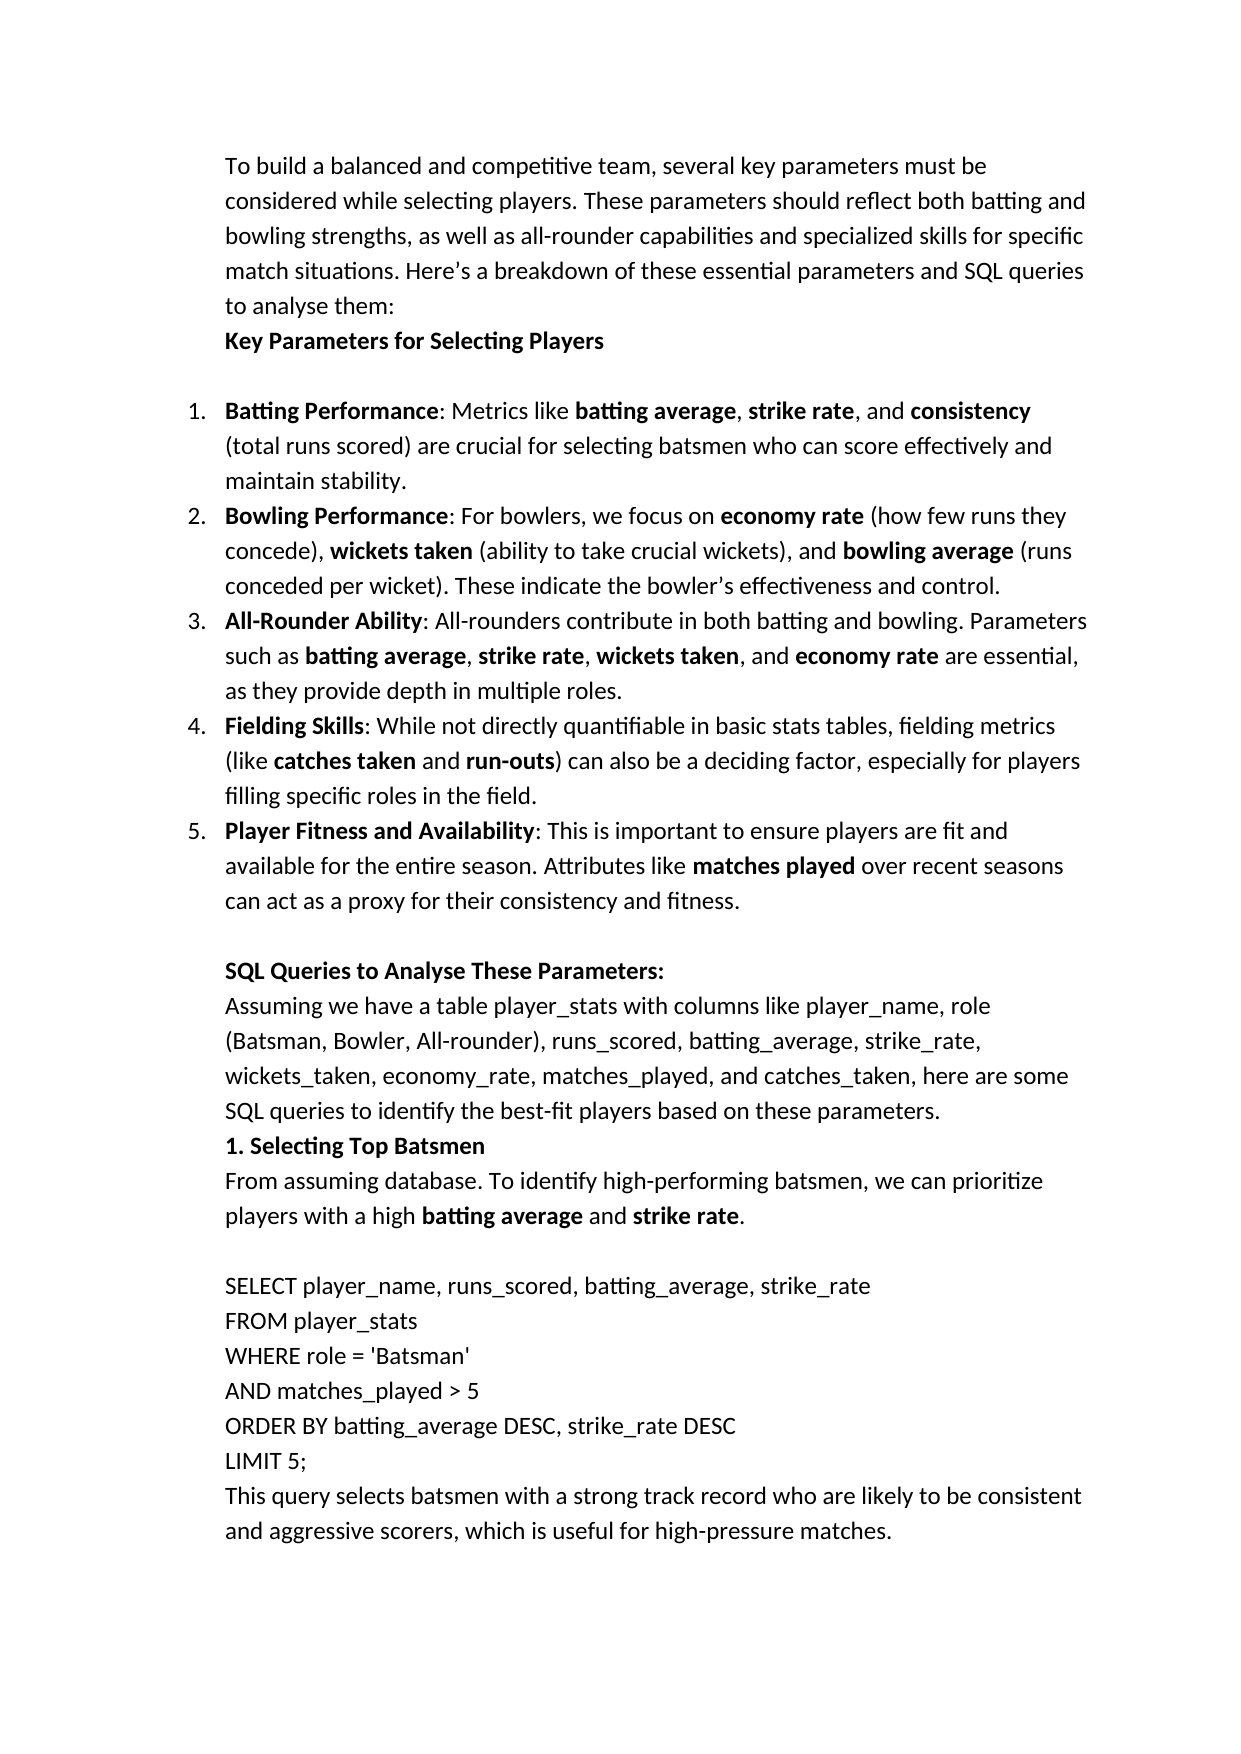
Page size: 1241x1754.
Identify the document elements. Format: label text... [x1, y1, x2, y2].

list AND matches_played > 5 [225, 1375, 1090, 1406]
list Batting Performance: Metrics like batting average, strike rate, and consistency (total runs scored) are crucial for selecting batsmen who can score effectively and maintain stability. [187, 395, 1090, 496]
list This query selects batsmen with a strong track record who are likely to be consistent and aggressive scorers, which is useful for high-pressure matches. [225, 1480, 1090, 1546]
list LIMIT 5; [225, 1445, 1090, 1476]
list SELECT player_name, runs_scored, batting_average, strike_rate [225, 1270, 1090, 1301]
list ORDER BY batting_average DESC, strike_rate DESC [225, 1410, 1090, 1441]
list Assuming we have a table player_stats with columns like player_name, role (Batsman, Bowler, All-rounder), runs_scored, batting_average, strike_rate, wickets_taken, economy_rate, matches_played, and catches_taken, here are some SQL queries to identify the best-fit players based on these parameters. [225, 990, 1090, 1126]
list To build a balanced and competitive team, several key parameters must be considered while selecting players. These parameters should reflect both batting and bowling strengths, as well as all-rounder capabilities and specialized skills for specific match situations. Here’s a breakdown of these essential parameters and SQL queries to analyse them: [225, 150, 1090, 321]
list From assuming database. To identify high-performing batsmen, we can prioritize players with a high batting average and strike rate. [225, 1165, 1090, 1231]
list Key Parameters for Selecting Players [225, 325, 1090, 356]
list WHERE role = 'Batsman' [225, 1340, 1090, 1371]
list FROM player_stats [225, 1305, 1090, 1336]
list SQL Queries to Analyse These Parameters: [225, 955, 1090, 986]
list Player Fitness and Availability: This is important to ensure players are fit and available for the entire season. Attributes like matches played over recent seasons can act as a proxy for their consistency and fitness. [187, 815, 1090, 916]
list 1. Selecting Top Batsmen [225, 1130, 1090, 1161]
list Bowling Performance: For bowlers, we focus on economy rate (how few runs they concede), wickets taken (ability to take crucial wickets), and bowling average (runs conceded per wicket). These indicate the bowler’s effectiveness and control. [187, 500, 1090, 601]
list Fielding Skills: While not directly quantifiable in basic stats tables, fielding metrics (like catches taken and run-outs) can also be a deciding factor, especially for players filling specific roles in the field. [187, 710, 1090, 811]
list All-Rounder Ability: All-rounders contribute in both batting and bowling. Parameters such as batting average, strike rate, wickets taken, and economy rate are essential, as they provide depth in multiple roles. [187, 605, 1090, 706]
